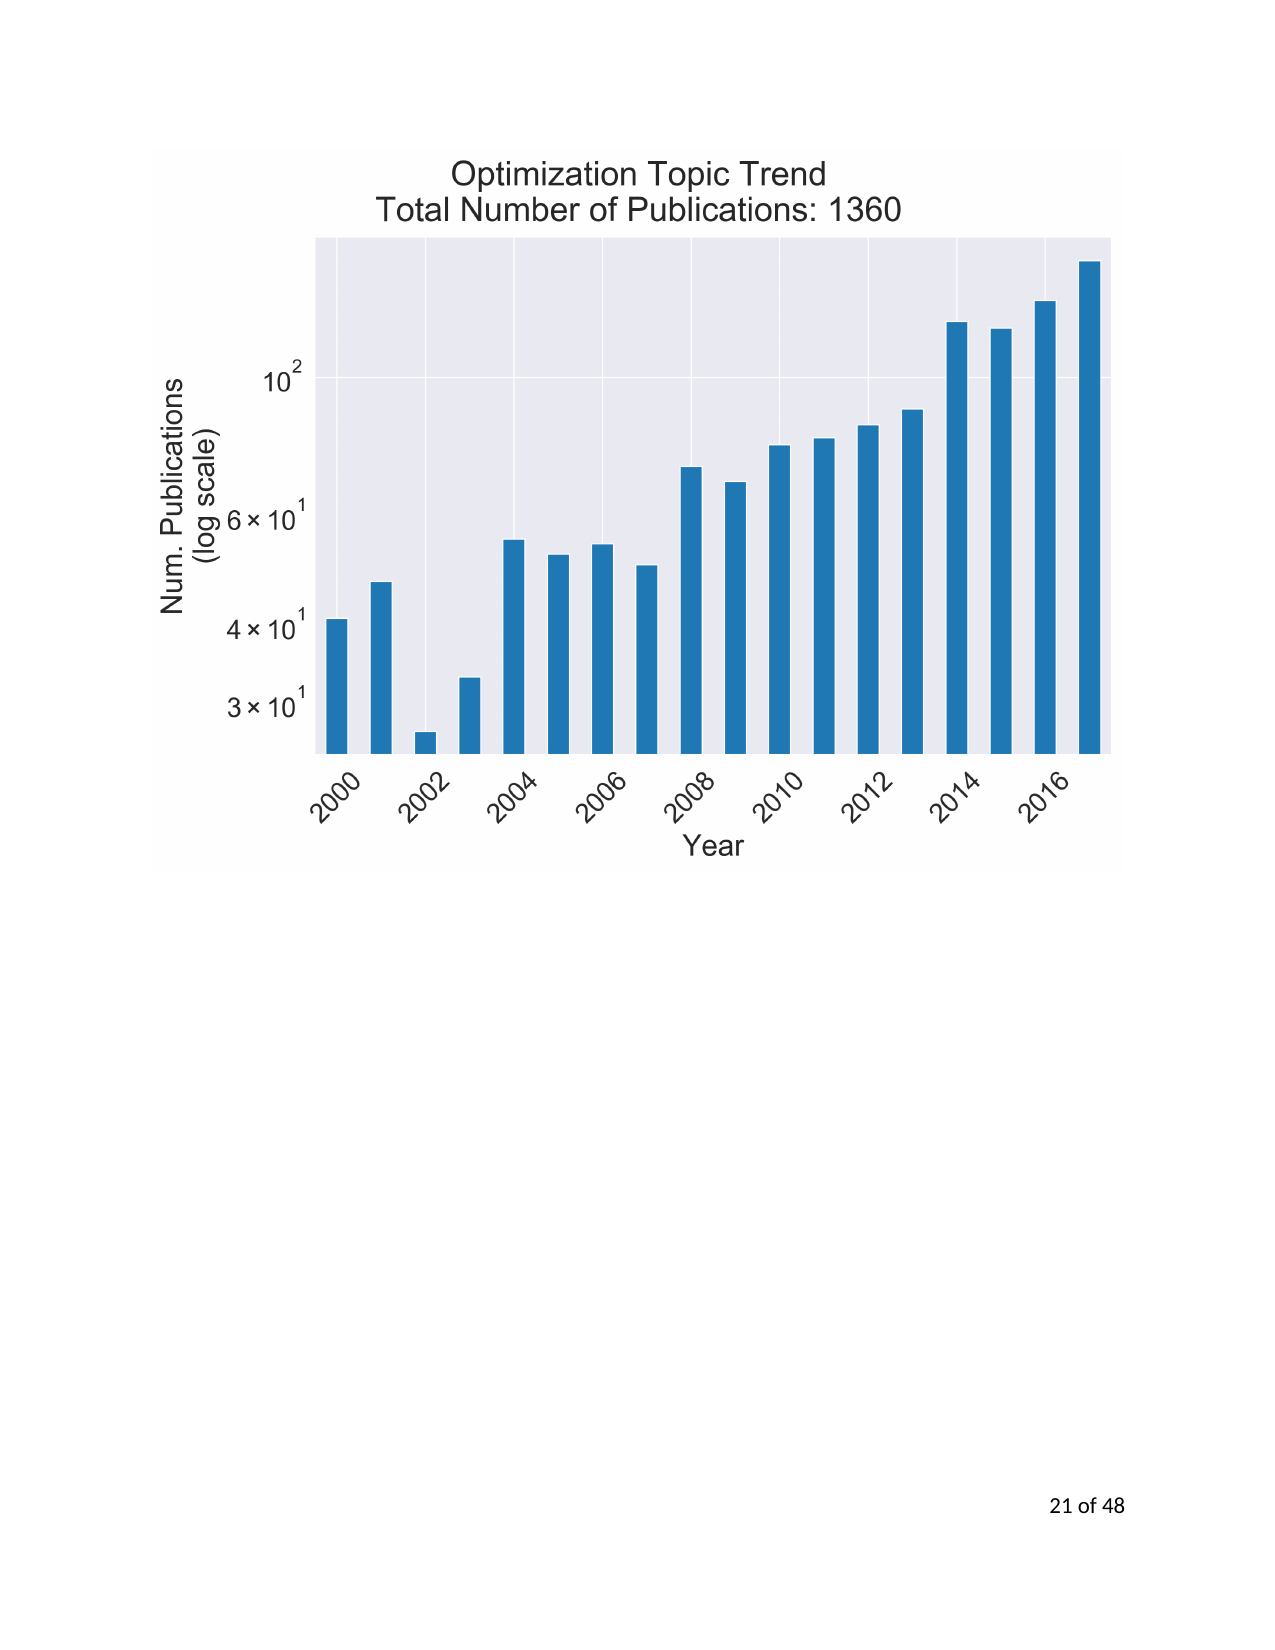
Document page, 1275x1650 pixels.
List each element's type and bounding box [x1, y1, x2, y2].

picture [150, 149, 1124, 872]
